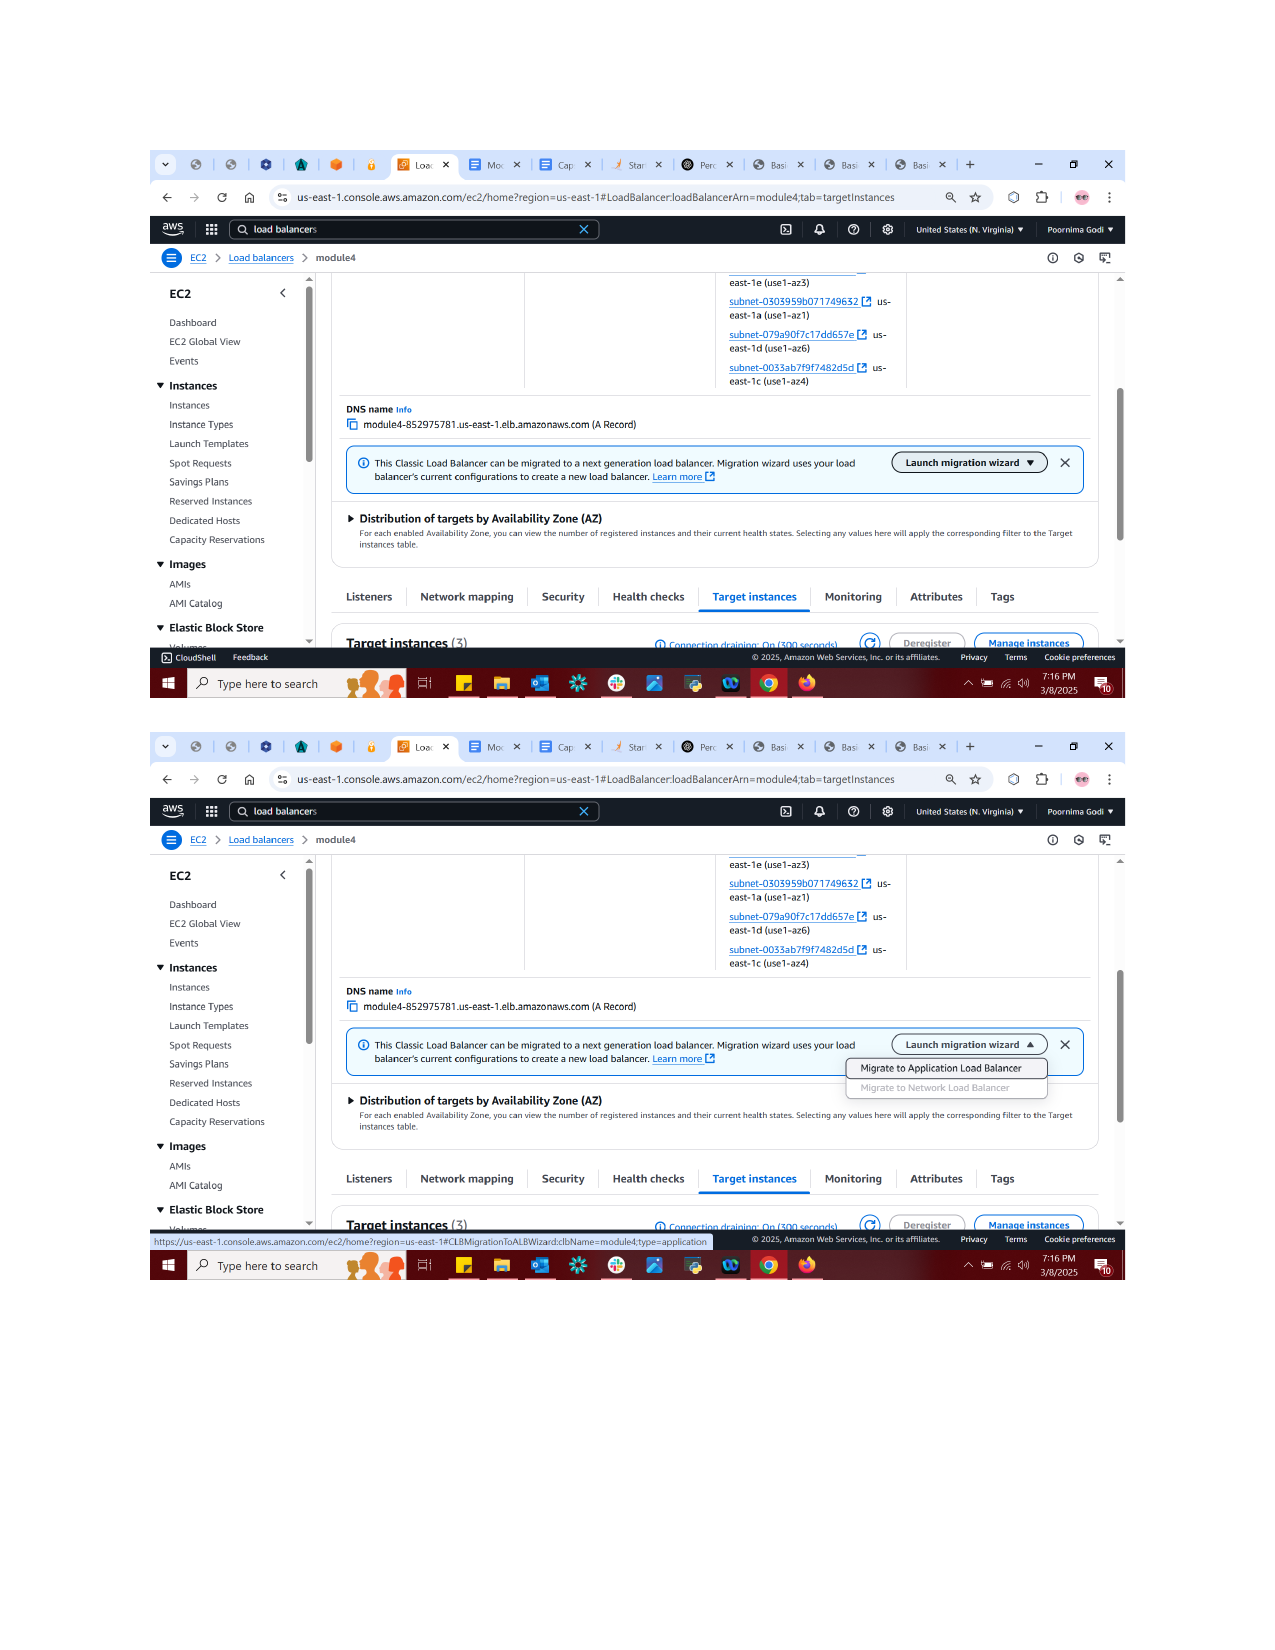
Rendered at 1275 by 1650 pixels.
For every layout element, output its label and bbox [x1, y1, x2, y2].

picture [150, 732, 1125, 1280]
picture [150, 150, 1125, 698]
